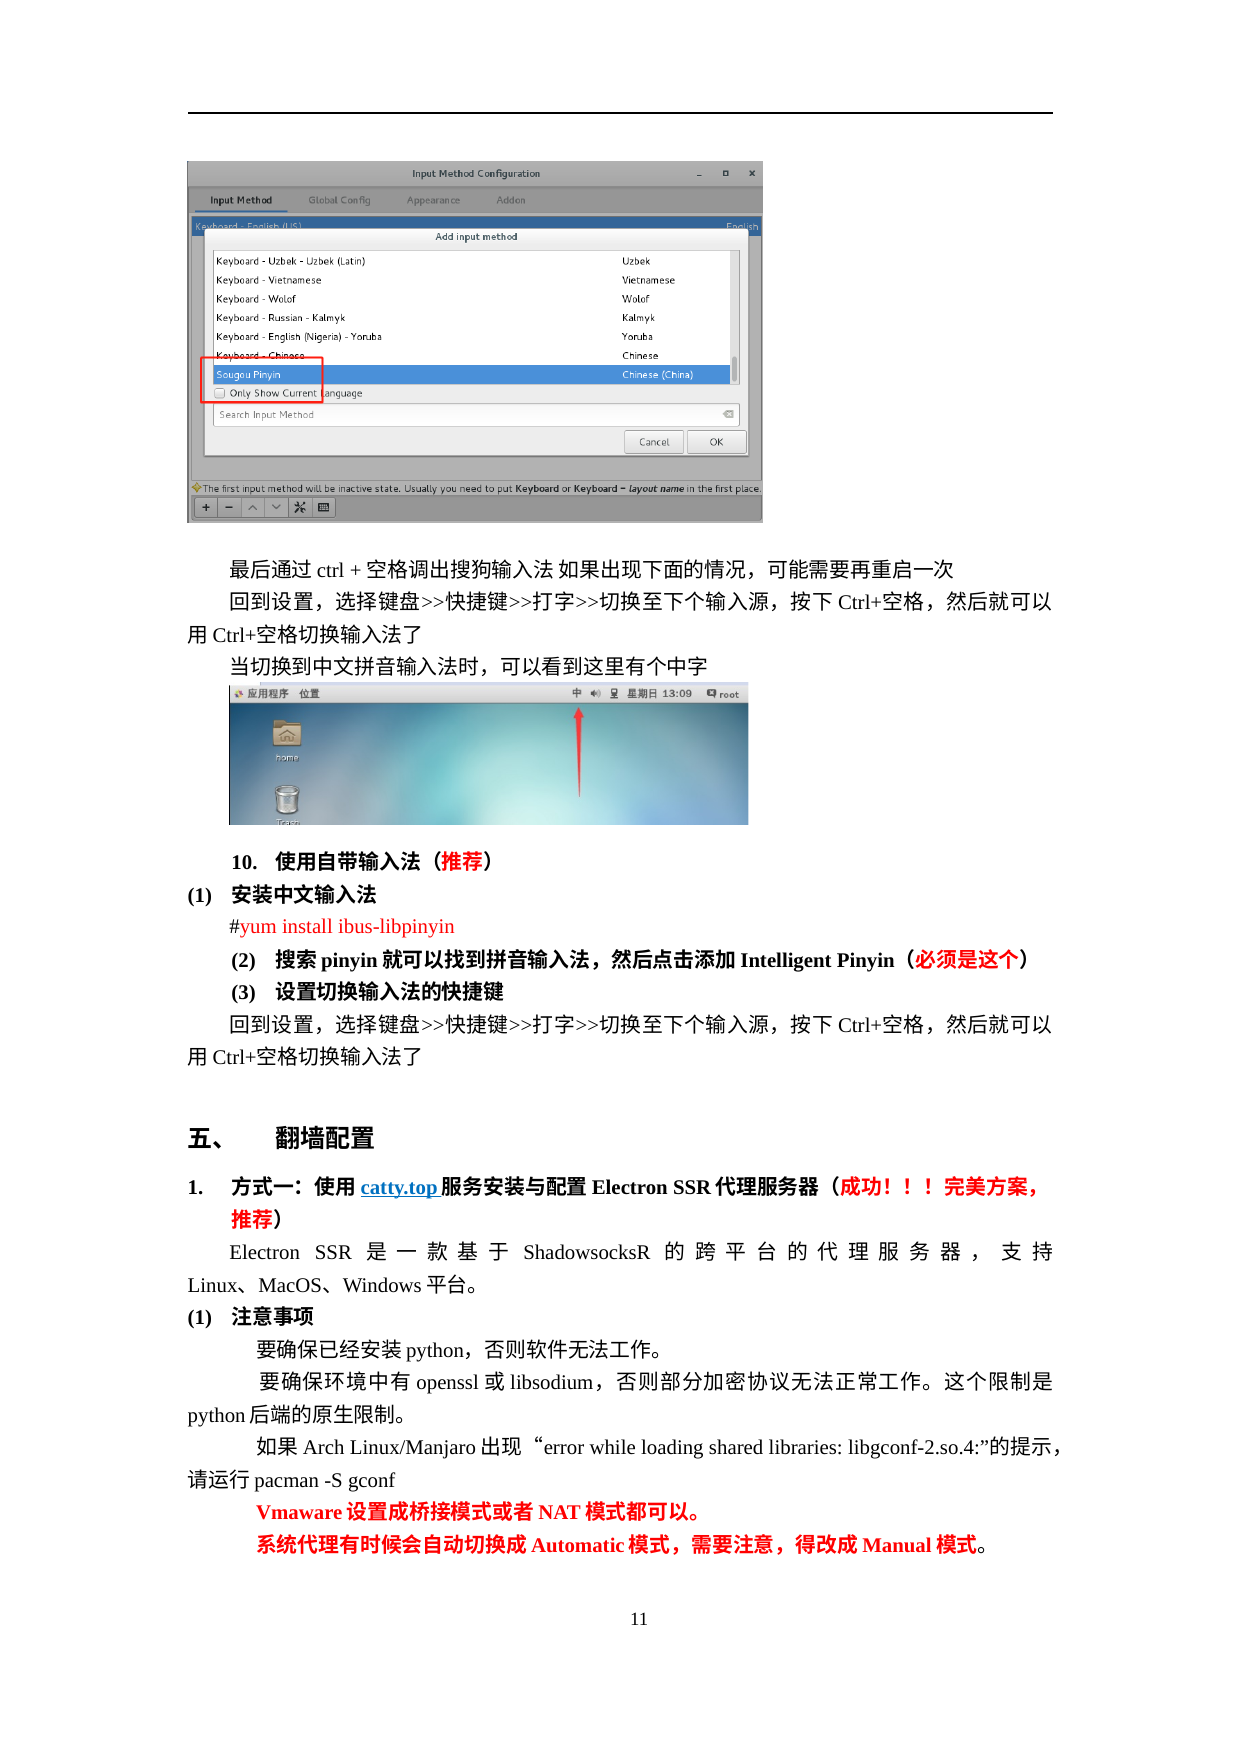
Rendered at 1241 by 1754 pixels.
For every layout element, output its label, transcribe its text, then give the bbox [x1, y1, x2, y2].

picture [187, 161, 763, 523]
subtitle 搜索pinyin就可以找到拼音输入法，然后点击添加Intelligent Pinyin（必须是这个） [231, 942, 1053, 974]
subtitle 方式一：使用catty.top服务安装与配置Electron SSR代理服务器（成功！！！完美方案，推荐） [187, 1169, 1053, 1234]
text  系统代理有时候会自动切换成Automatic模式，需要注意，得改成Manual模式。 [187, 1527, 1053, 1559]
subtitle 翻墙配置 [187, 1104, 1053, 1169]
text 最后通过ctrl + 空格调出搜狗输入法 如果出现下面的情况，可能需要再重启一次 [187, 552, 1053, 584]
subtitle 安装中文输入法 [187, 877, 1053, 909]
subtitle 使用自带输入法（推荐） [231, 844, 1053, 877]
text Electron SSR是一款基于ShadowsocksR的跨平台的代理服务器，支持Linux、MacOS、Windows平台。 [187, 1234, 1053, 1299]
text #yum install ibus-libpinyin [187, 909, 1053, 942]
text  如果Arch Linux/Manjaro出现“error while loading shared libraries: libgconf-2.so.4:”的提示，请运行pacman -S gconf [187, 1429, 1053, 1494]
picture [229, 682, 749, 825]
subtitle 设置切换输入法的快捷键 [231, 974, 1053, 1007]
text  Vmaware设置成桥接模式或者NAT模式都可以。 [187, 1494, 1053, 1527]
text 回到设置，选择键盘>>快捷键>>打字>>切换至下个输入源，按下Ctrl+空格，然后就可以用Ctrl+空格切换输入法了 [187, 584, 1053, 649]
text 当切换到中文拼音输入法时，可以看到这里有个中字 [187, 649, 1053, 682]
text  要确保已经安装python，否则软件无法工作。 [187, 1332, 1053, 1364]
text 回到设置，选择键盘>>快捷键>>打字>>切换至下个输入源，按下Ctrl+空格，然后就可以用Ctrl+空格切换输入法了 [187, 1007, 1053, 1072]
text  要确保环境中有openssl或libsodium，否则部分加密协议无法正常工作。这个限制是python后端的原生限制。 [187, 1364, 1053, 1429]
subtitle 注意事项 [187, 1299, 1053, 1332]
